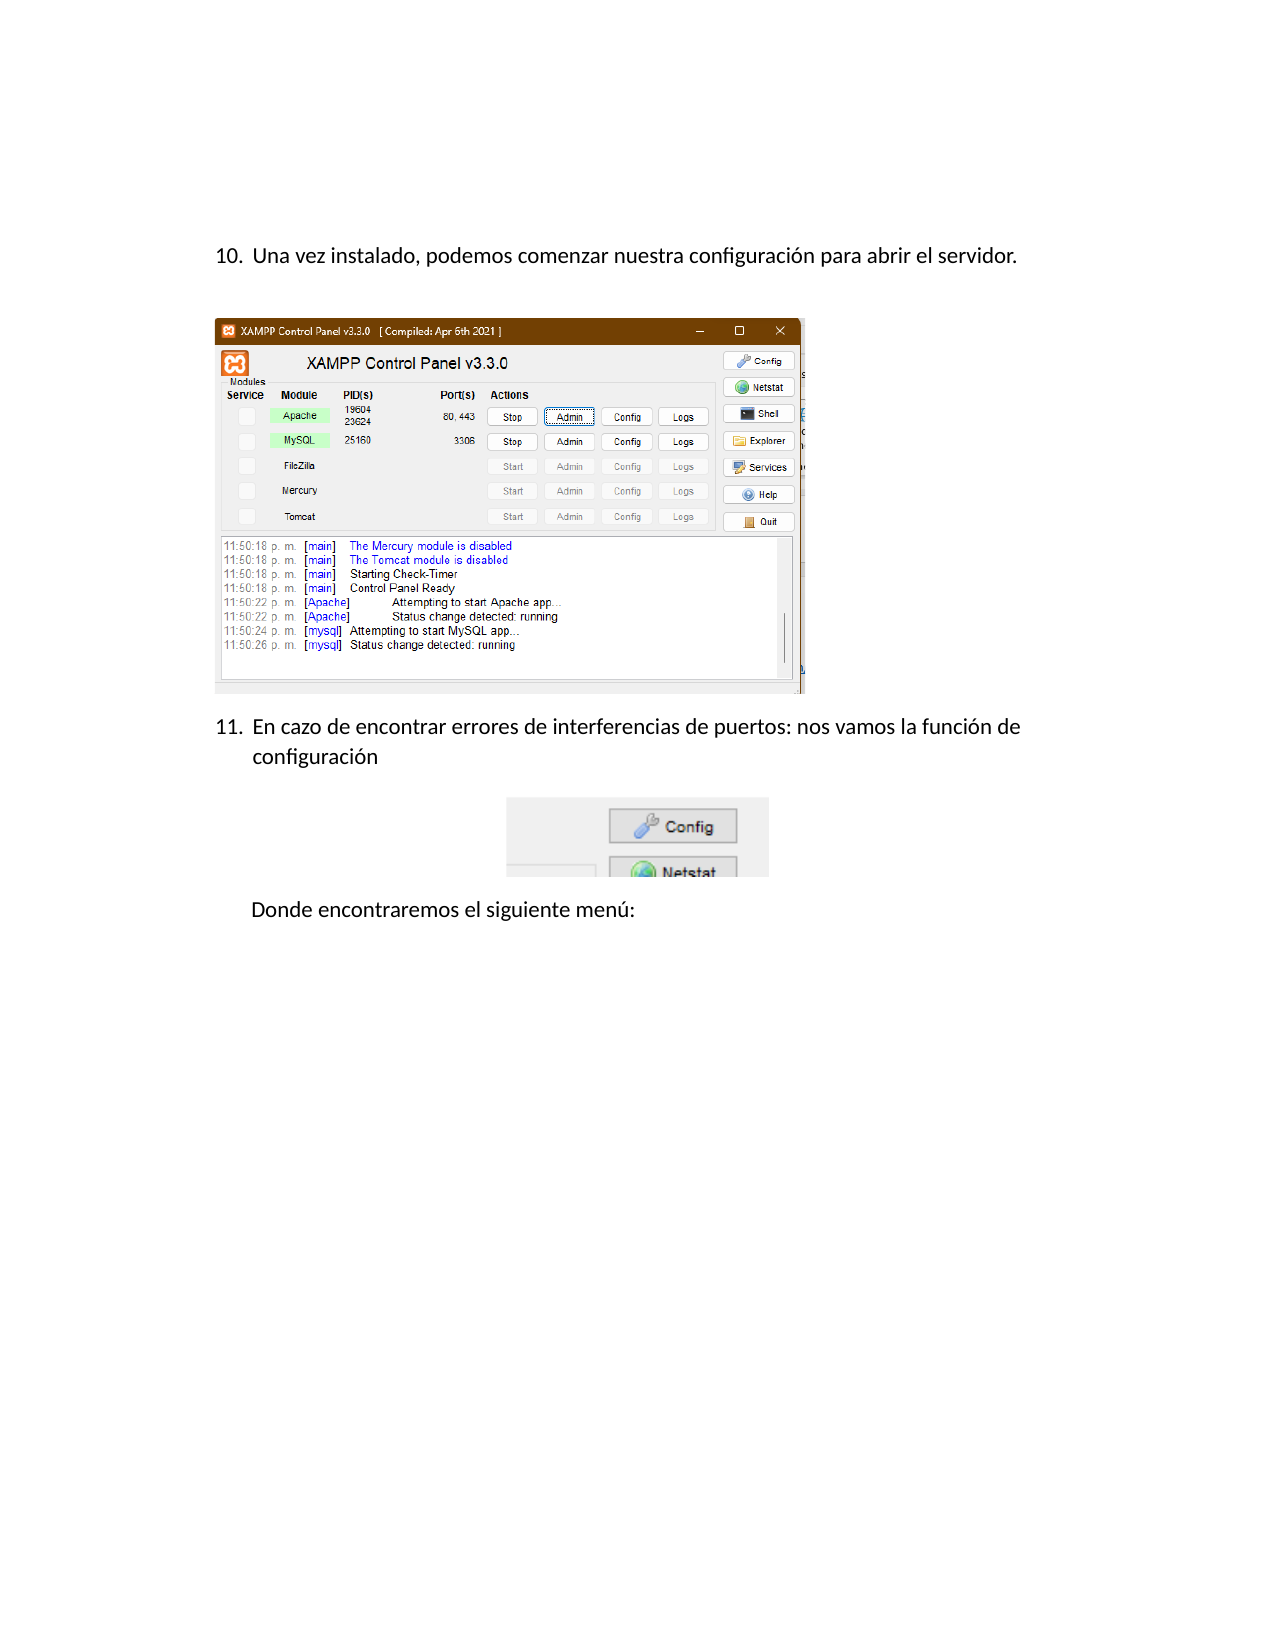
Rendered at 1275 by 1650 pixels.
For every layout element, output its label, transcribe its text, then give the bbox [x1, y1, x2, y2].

list En cazo de encontrar errores de interferencias de puertos: nos vamos la función de configuración [215, 712, 1098, 770]
picture [506, 789, 769, 877]
picture [214, 318, 806, 694]
text Donde encontraremos el siguiente menú: [177, 895, 1098, 923]
list Una vez instalado, podemos comenzar nuestra configuración para abrir el servidor. [215, 241, 1098, 269]
